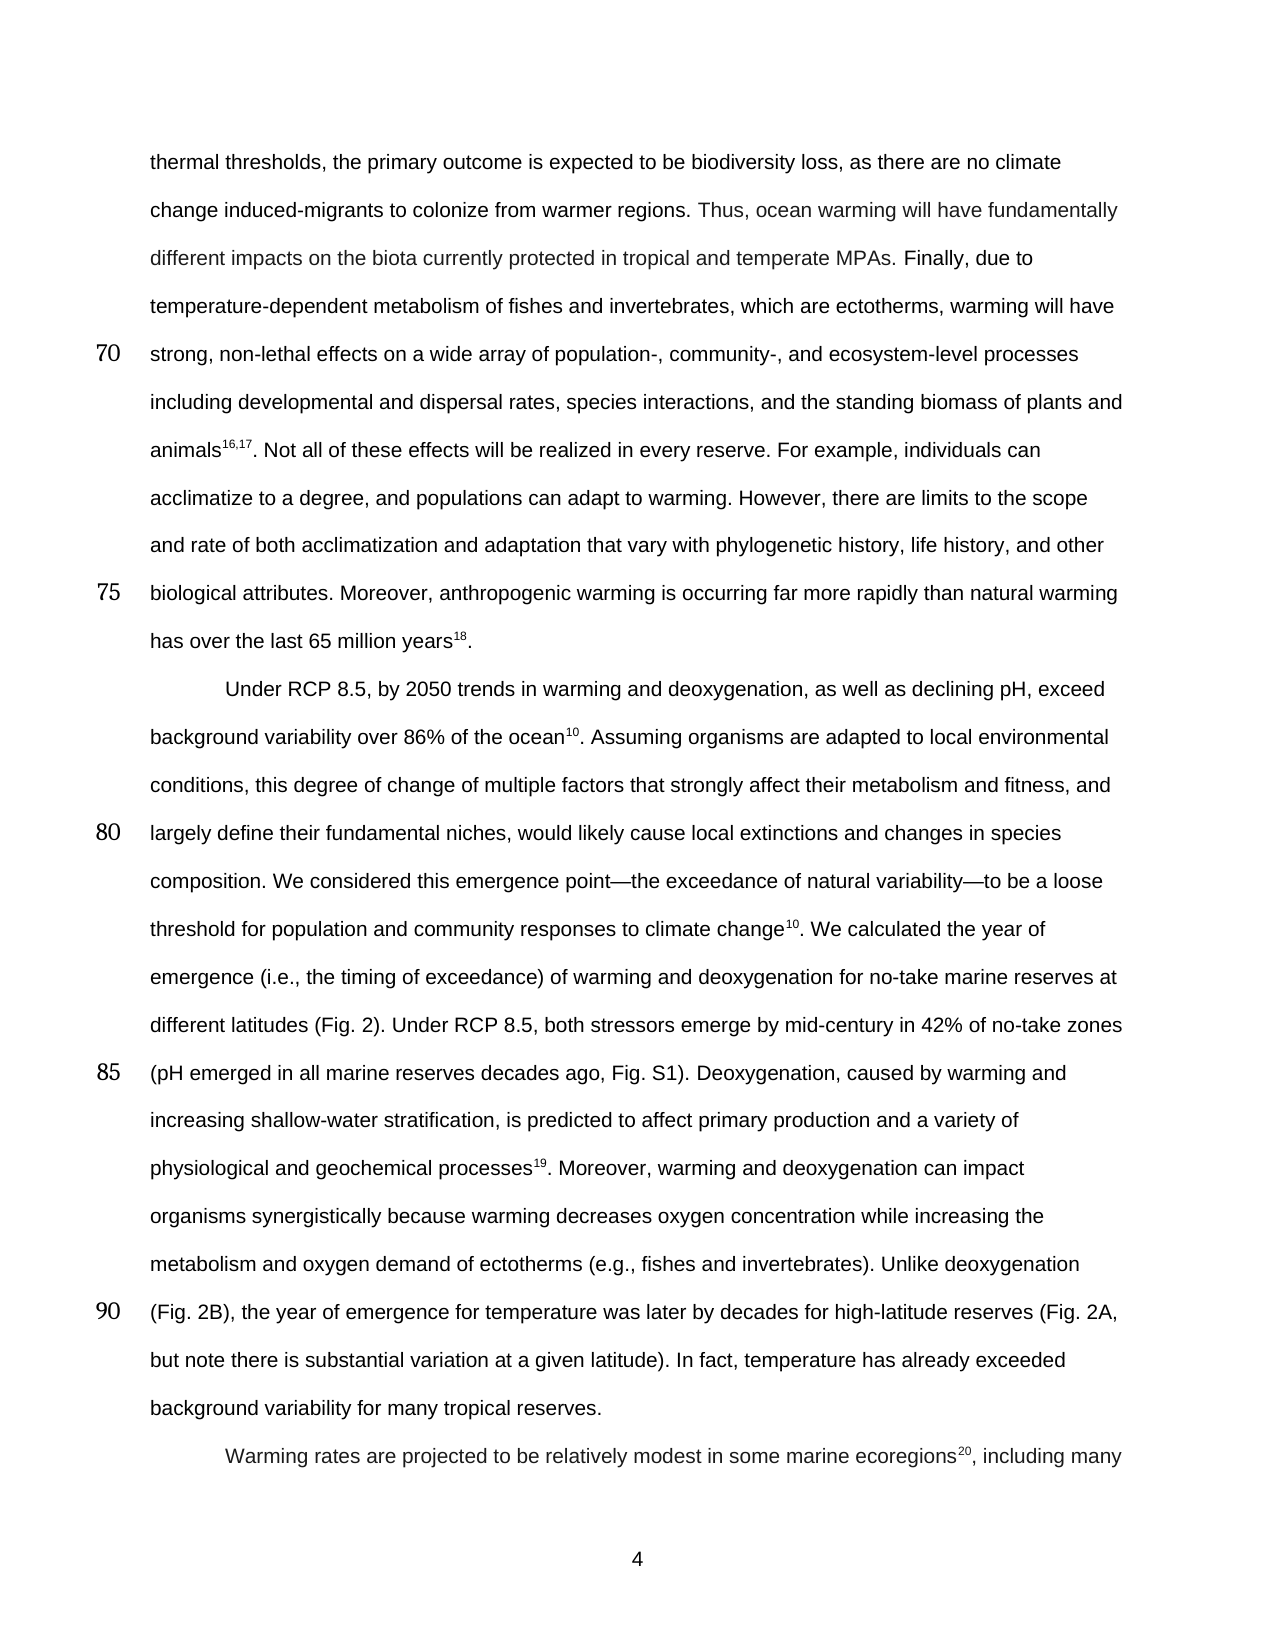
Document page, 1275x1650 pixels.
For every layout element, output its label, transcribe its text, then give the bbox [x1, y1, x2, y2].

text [150, 1444, 1125, 1468]
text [150, 150, 1125, 653]
text Under RCP 8.5, by 2050 trends in warming and deoxygenation, as well as declining pH, exceed background variability over 86% of the ocean10. Assuming organisms are adapted to local environmental conditions, this degree of change of multiple factors that strongly affect their metabolism and fitness, and largely define their fundamental niches, would likely cause local extinctions and changes in species composition. We considered this emergence point—the exceedance of natural variability—to be a loose threshold for population and community responses to climate change10. We calculated the year of emergence (i.e., the timing of exceedance) of warming and deoxygenation for no-take marine reserves at different latitudes (Fig. 2). Under RCP 8.5, both stressors emerge by mid-century in 42% of no-take zones (pH emerged in all marine reserves decades ago, Fig. S1). Deoxygenation, caused by warming and increasing shallow-water stratification, is predicted to affect primary production and a variety of physiological and geochemical processes19. Moreover, warming and deoxygenation can impact organisms synergistically because warming decreases oxygen concentration while increasing the metabolism and oxygen demand of ectotherms (e.g., fishes and invertebrates). Unlike deoxygenation (Fig. 2B), the year of emergence for temperature was later by decades for high-latitude reserves (Fig. 2A, but note there is substantial variation at a given latitude). In fact, temperature has already exceeded background variability for many tropical reserves. [150, 677, 1125, 1420]
